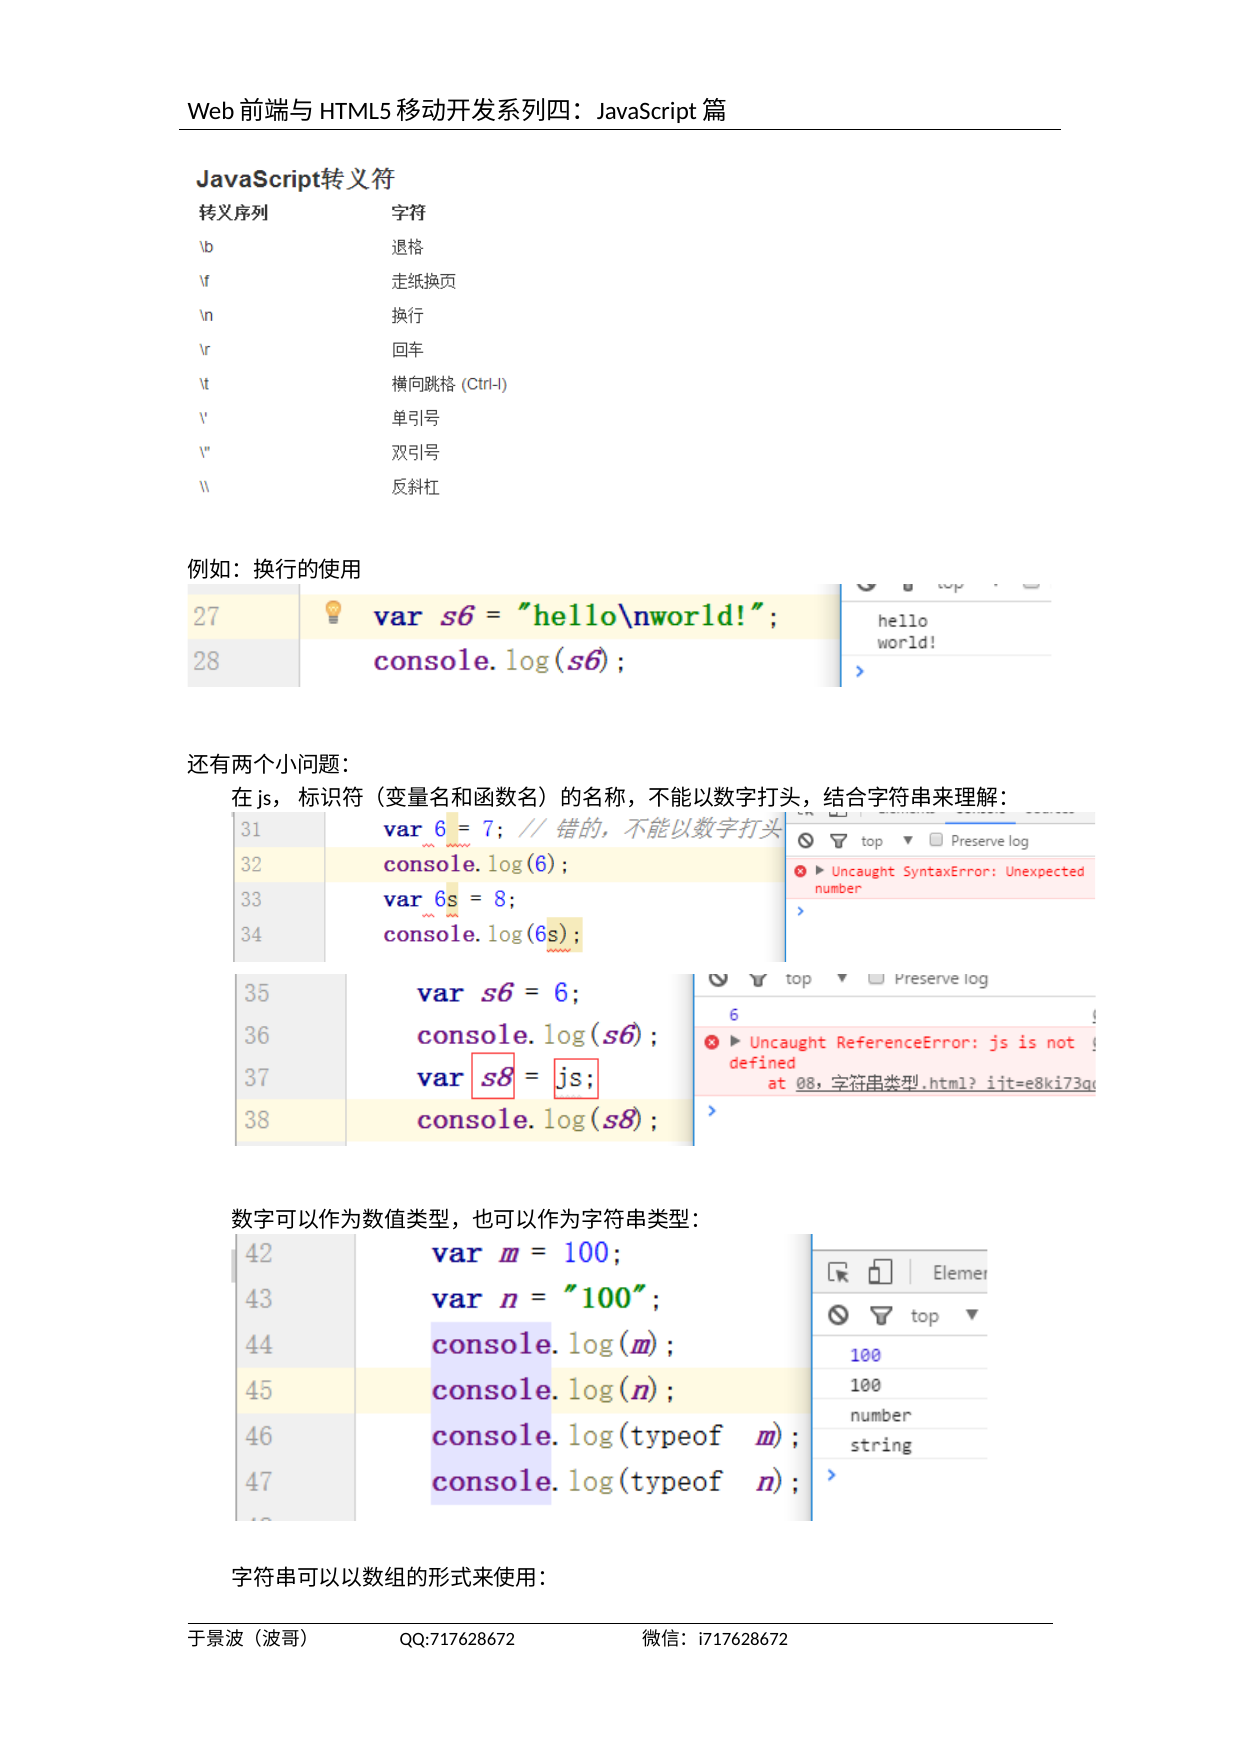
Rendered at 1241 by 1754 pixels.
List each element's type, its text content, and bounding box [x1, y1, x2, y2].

picture [231, 812, 1096, 962]
picture [187, 162, 515, 514]
text 数字可以作为数值类型，也可以作为字符串类型： [187, 1202, 1053, 1234]
text 例如：换行的使用 [187, 552, 1053, 584]
picture [187, 584, 1052, 687]
text 字符串可以以数组的形式来使用： [187, 1559, 1053, 1592]
picture [231, 974, 1096, 1146]
picture [231, 1234, 988, 1521]
text 还有两个小问题： [187, 747, 1053, 779]
text 在js， 标识符（变量名和函数名）的名称，不能以数字打头，结合字符串来理解： [187, 779, 1053, 812]
